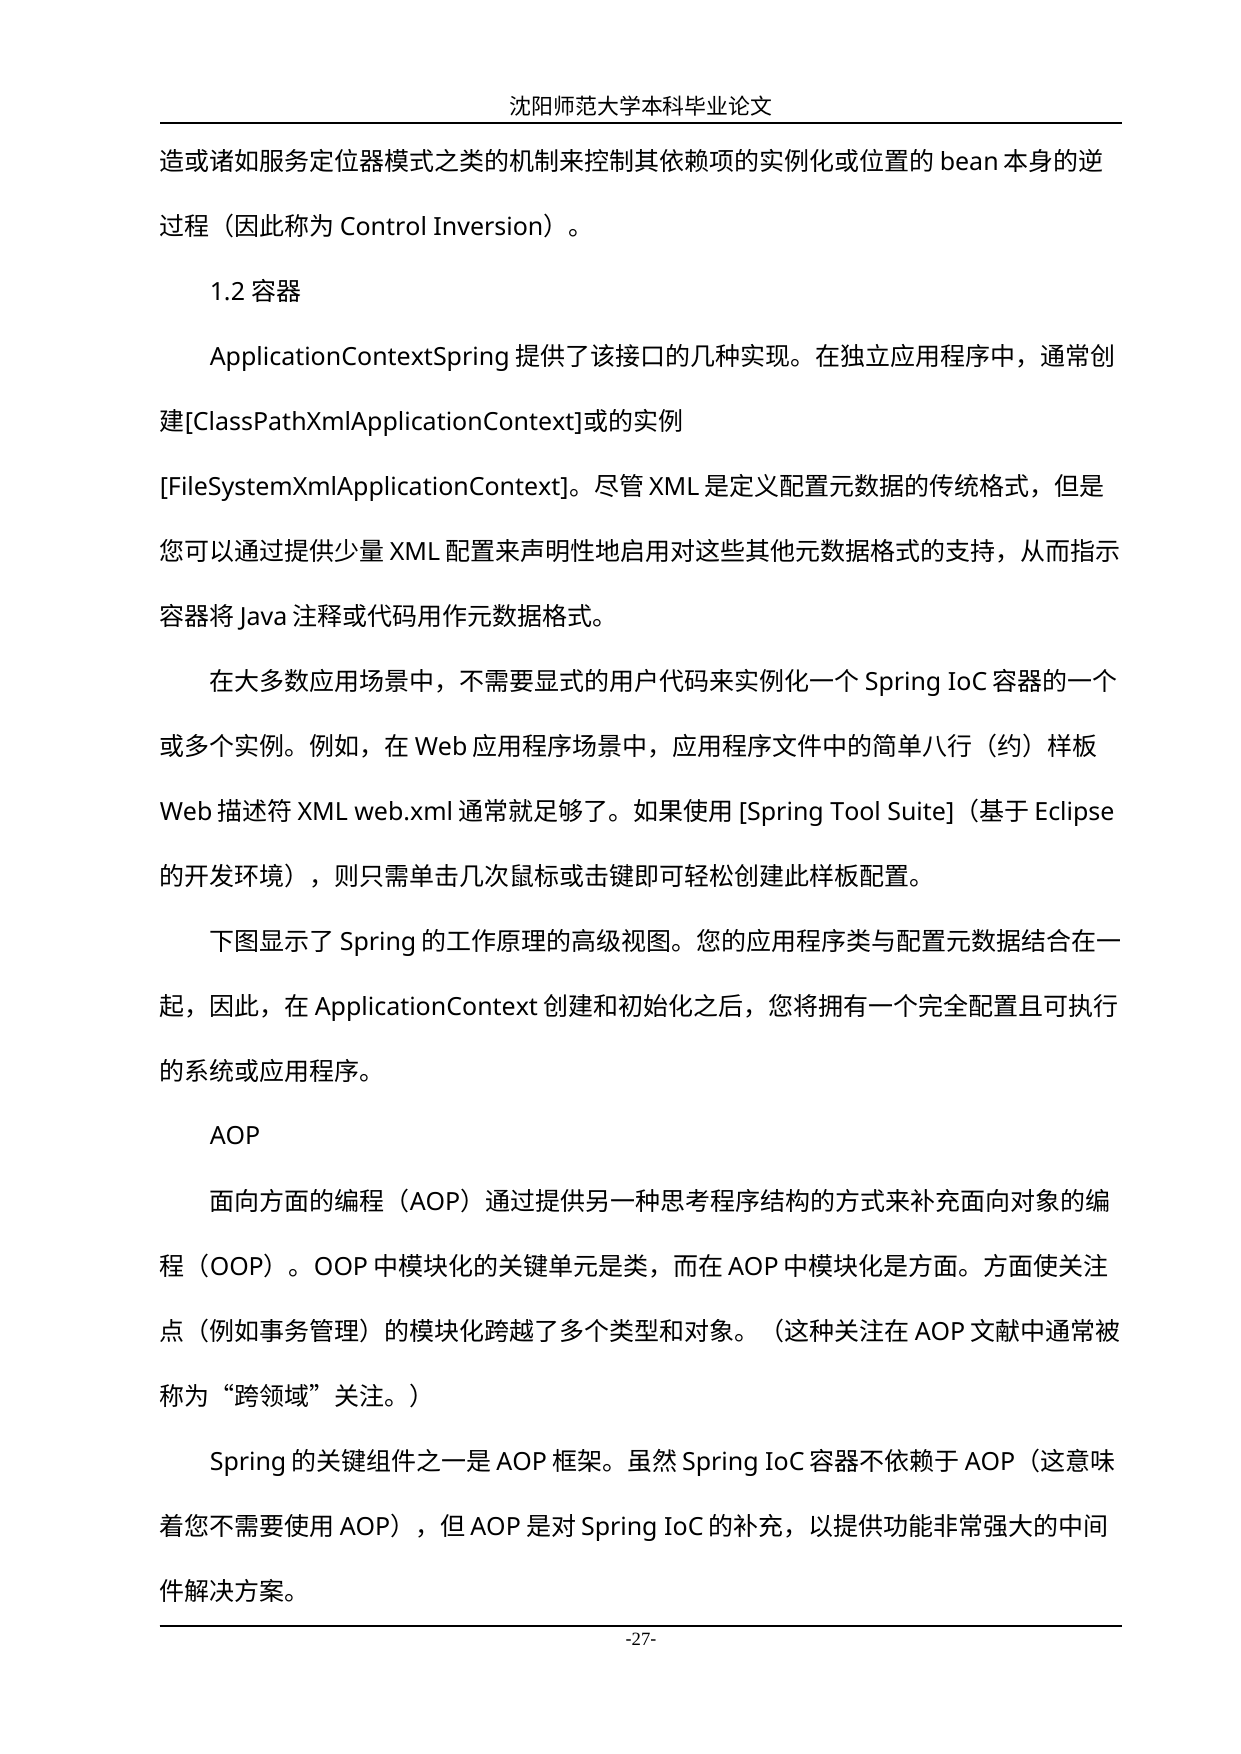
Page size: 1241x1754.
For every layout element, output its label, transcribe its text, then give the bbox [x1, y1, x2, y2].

text AOP [159, 1102, 1122, 1167]
text 1.2 容器 [159, 257, 1122, 322]
text 在大多数应用场景中，不需要显式的用户代码来实例化一个Spring IoC容器的一个或多个实例。例如，在Web应用程序场景中，应用程序文件中的简单八行（约）样板Web描述符XML web.xml通常就足够了。如果使用 [Spring Tool Suite]（基于Eclipse的开发环境），则只需单击几次鼠标或击键即可轻松创建此样板配置。 [159, 647, 1122, 907]
text 下图显示了Spring的工作原理的高级视图。您的应用程序类与配置元数据结合在一起，因此，在ApplicationContext创建和初始化之后，您将拥有一个完全配置且可执行的系统或应用程序。 [159, 907, 1122, 1102]
text ApplicationContextSpring提供了该接口的几种实现。在独立应用程序中，通常创建[ClassPathXmlApplicationContext]或的实例 [FileSystemXmlApplicationContext]。尽管XML是定义配置元数据的传统格式，但是您可以通过提供少量XML配置来声明性地启用对这些其他元数据格式的支持，从而指示容器将Java注释或代码用作元数据格式。 [159, 322, 1122, 647]
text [159, 127, 1122, 257]
text 面向方面的编程（AOP）通过提供另一种思考程序结构的方式来补充面向对象的编程（OOP）。OOP中模块化的关键单元是类，而在AOP中模块化是方面。方面使关注点（例如事务管理）的模块化跨越了多个类型和对象。（这种关注在AOP文献中通常被称为“跨领域”关注。） [159, 1167, 1122, 1427]
text Spring的关键组件之一是AOP框架。虽然Spring IoC容器不依赖于AOP（这意味着您不需要使用AOP），但AOP是对Spring IoC的补充，以提供功能非常强大的中间件解决方案。 [159, 1427, 1122, 1622]
